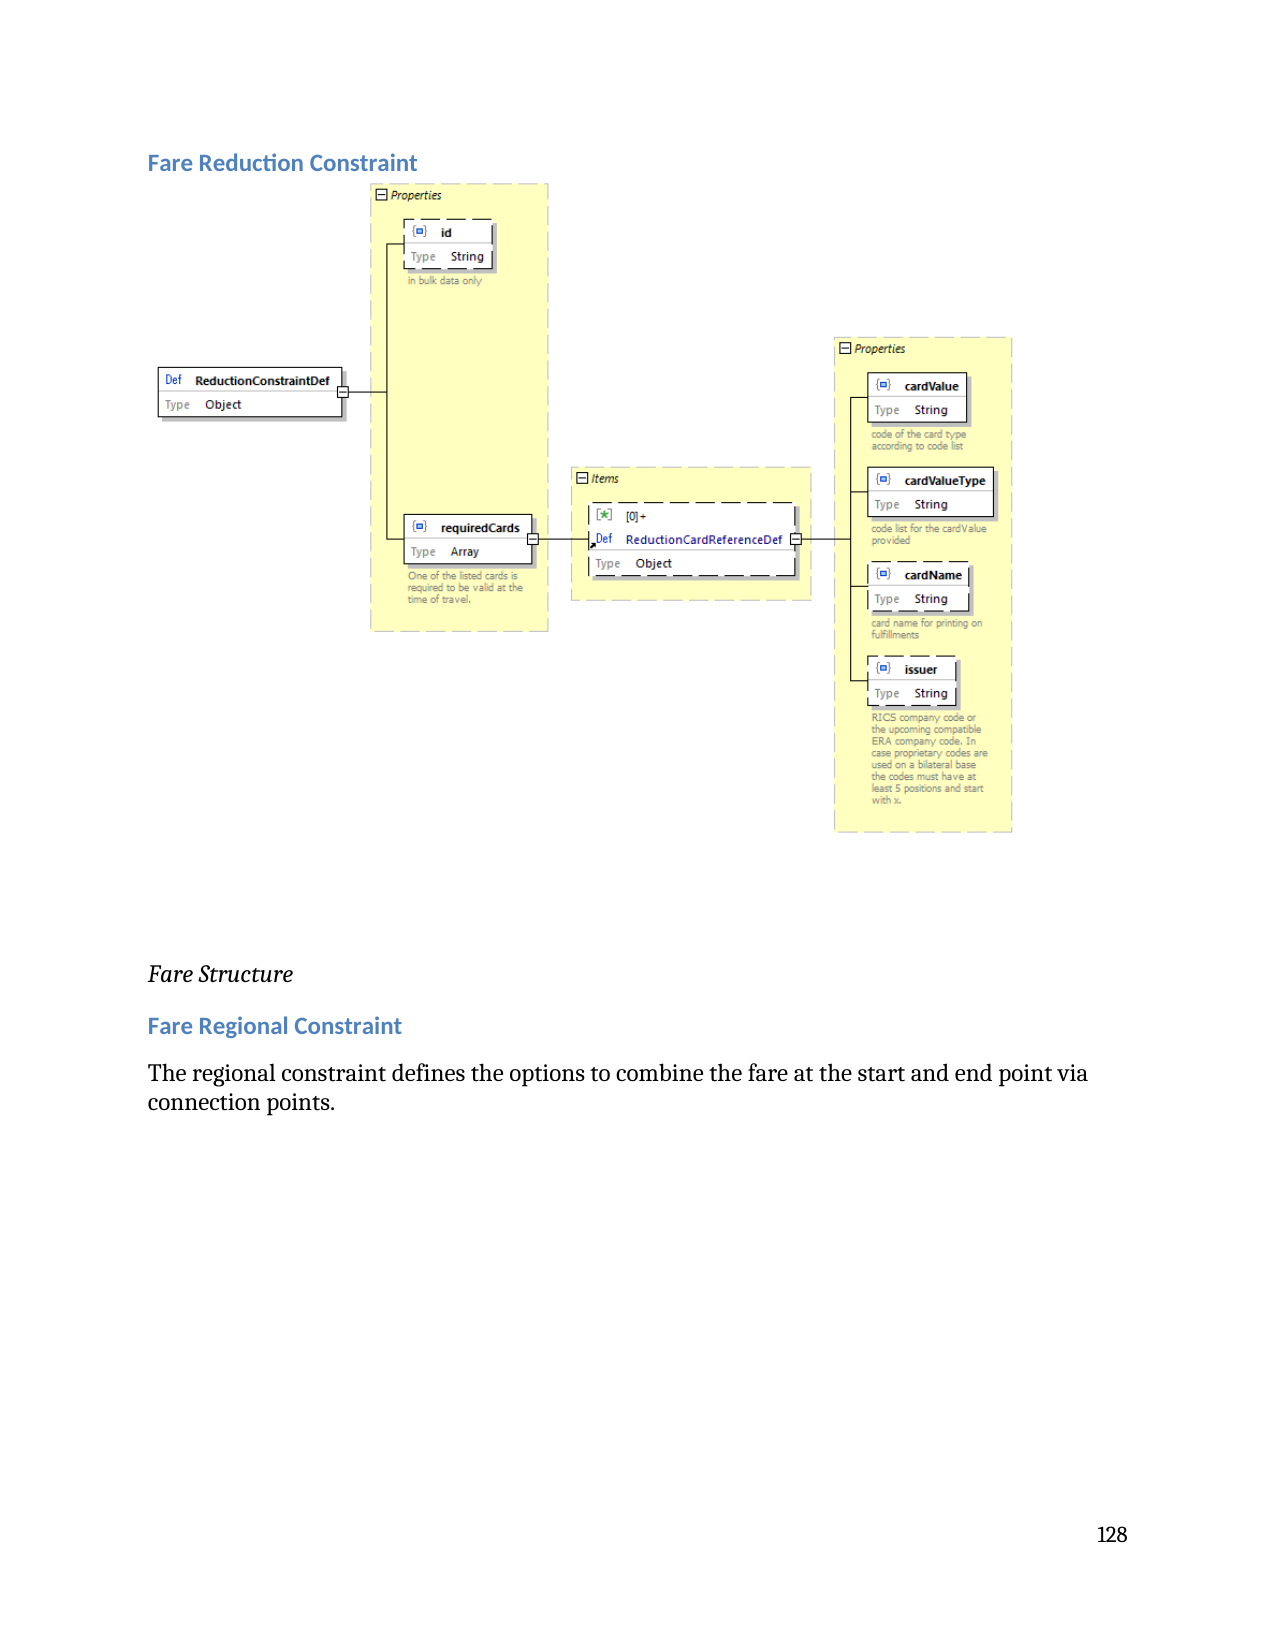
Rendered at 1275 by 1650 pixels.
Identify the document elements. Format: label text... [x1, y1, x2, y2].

picture [147, 178, 1023, 940]
subtitle Fare Reduction Constraint [148, 148, 1127, 178]
text Fare Structure [148, 960, 1127, 989]
text The regional constraint defines the options to combine the fare at the start and end point via connection points. [148, 1059, 1127, 1117]
subtitle Fare Regional Constraint [148, 1010, 1127, 1040]
